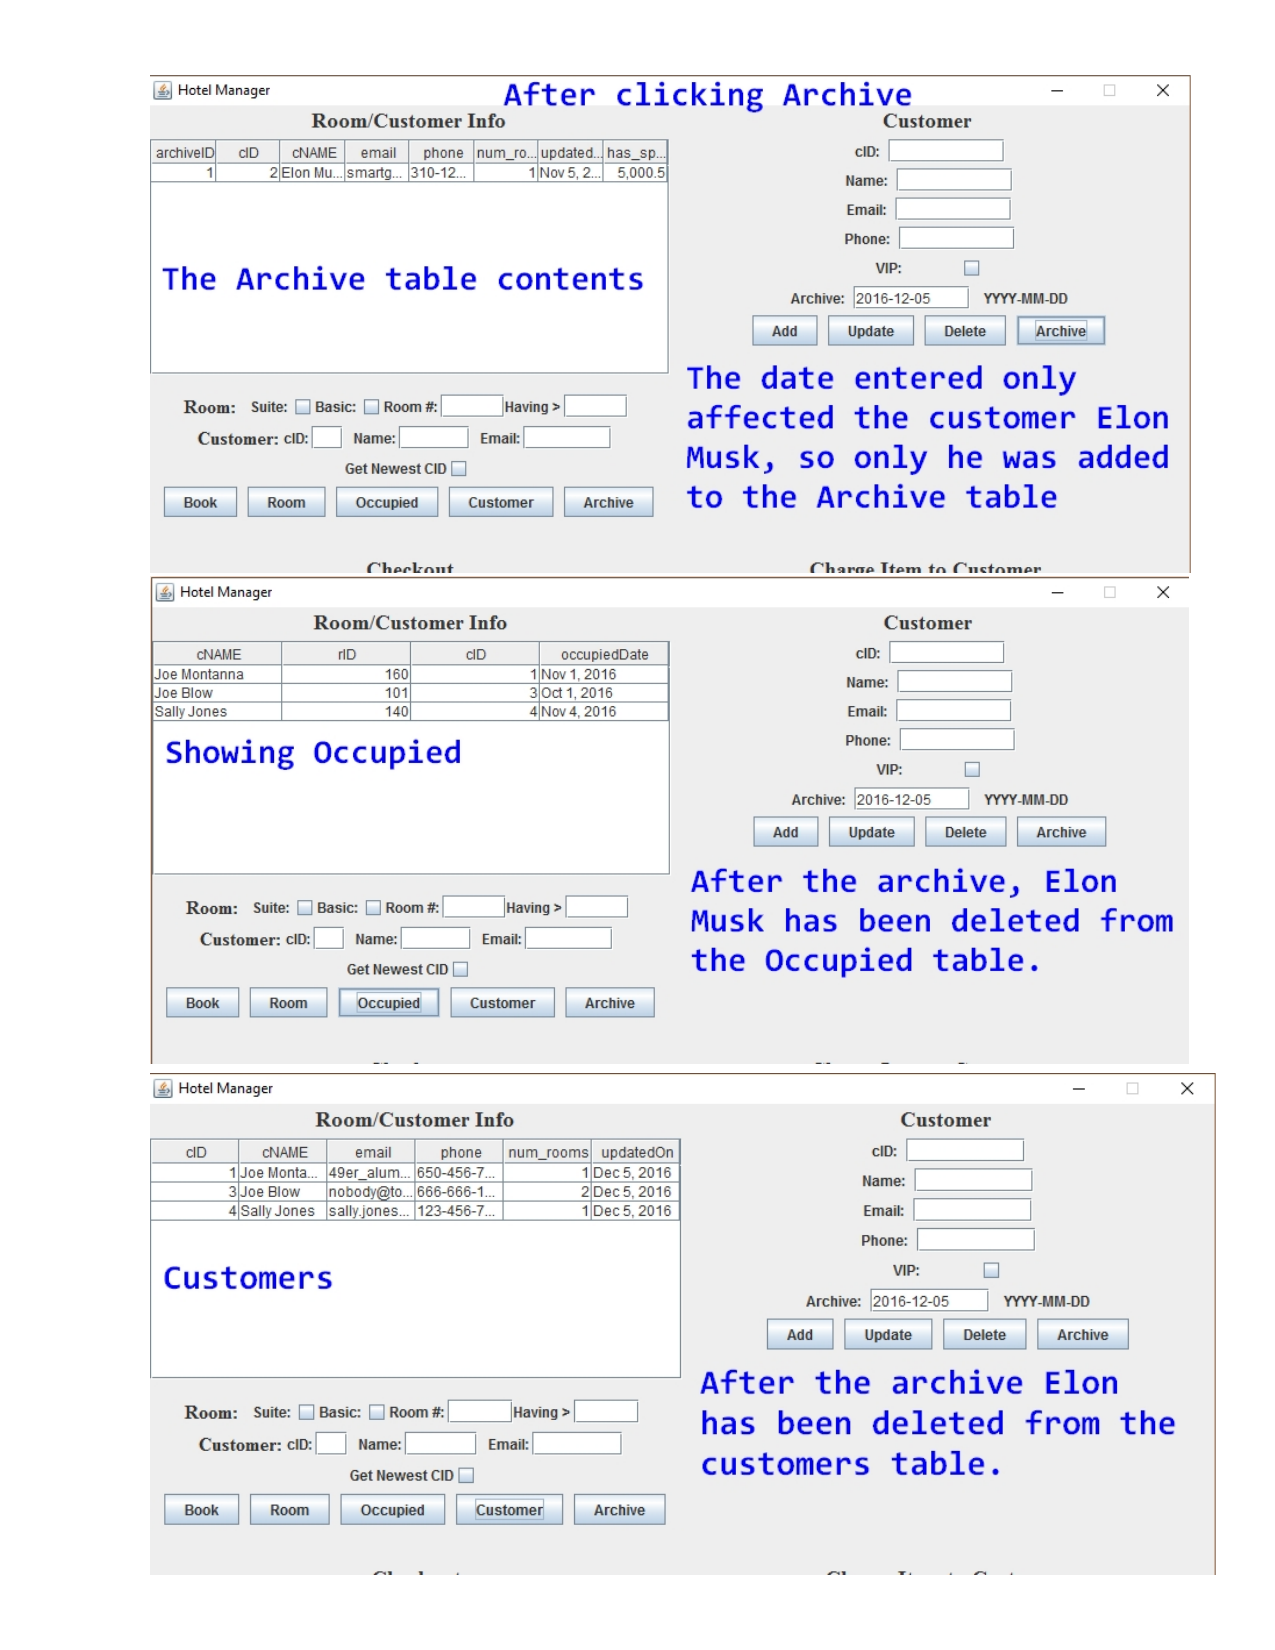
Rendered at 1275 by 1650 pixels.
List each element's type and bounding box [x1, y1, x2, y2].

picture [150, 75, 1191, 573]
picture [150, 576, 1189, 1064]
picture [150, 1073, 1216, 1575]
